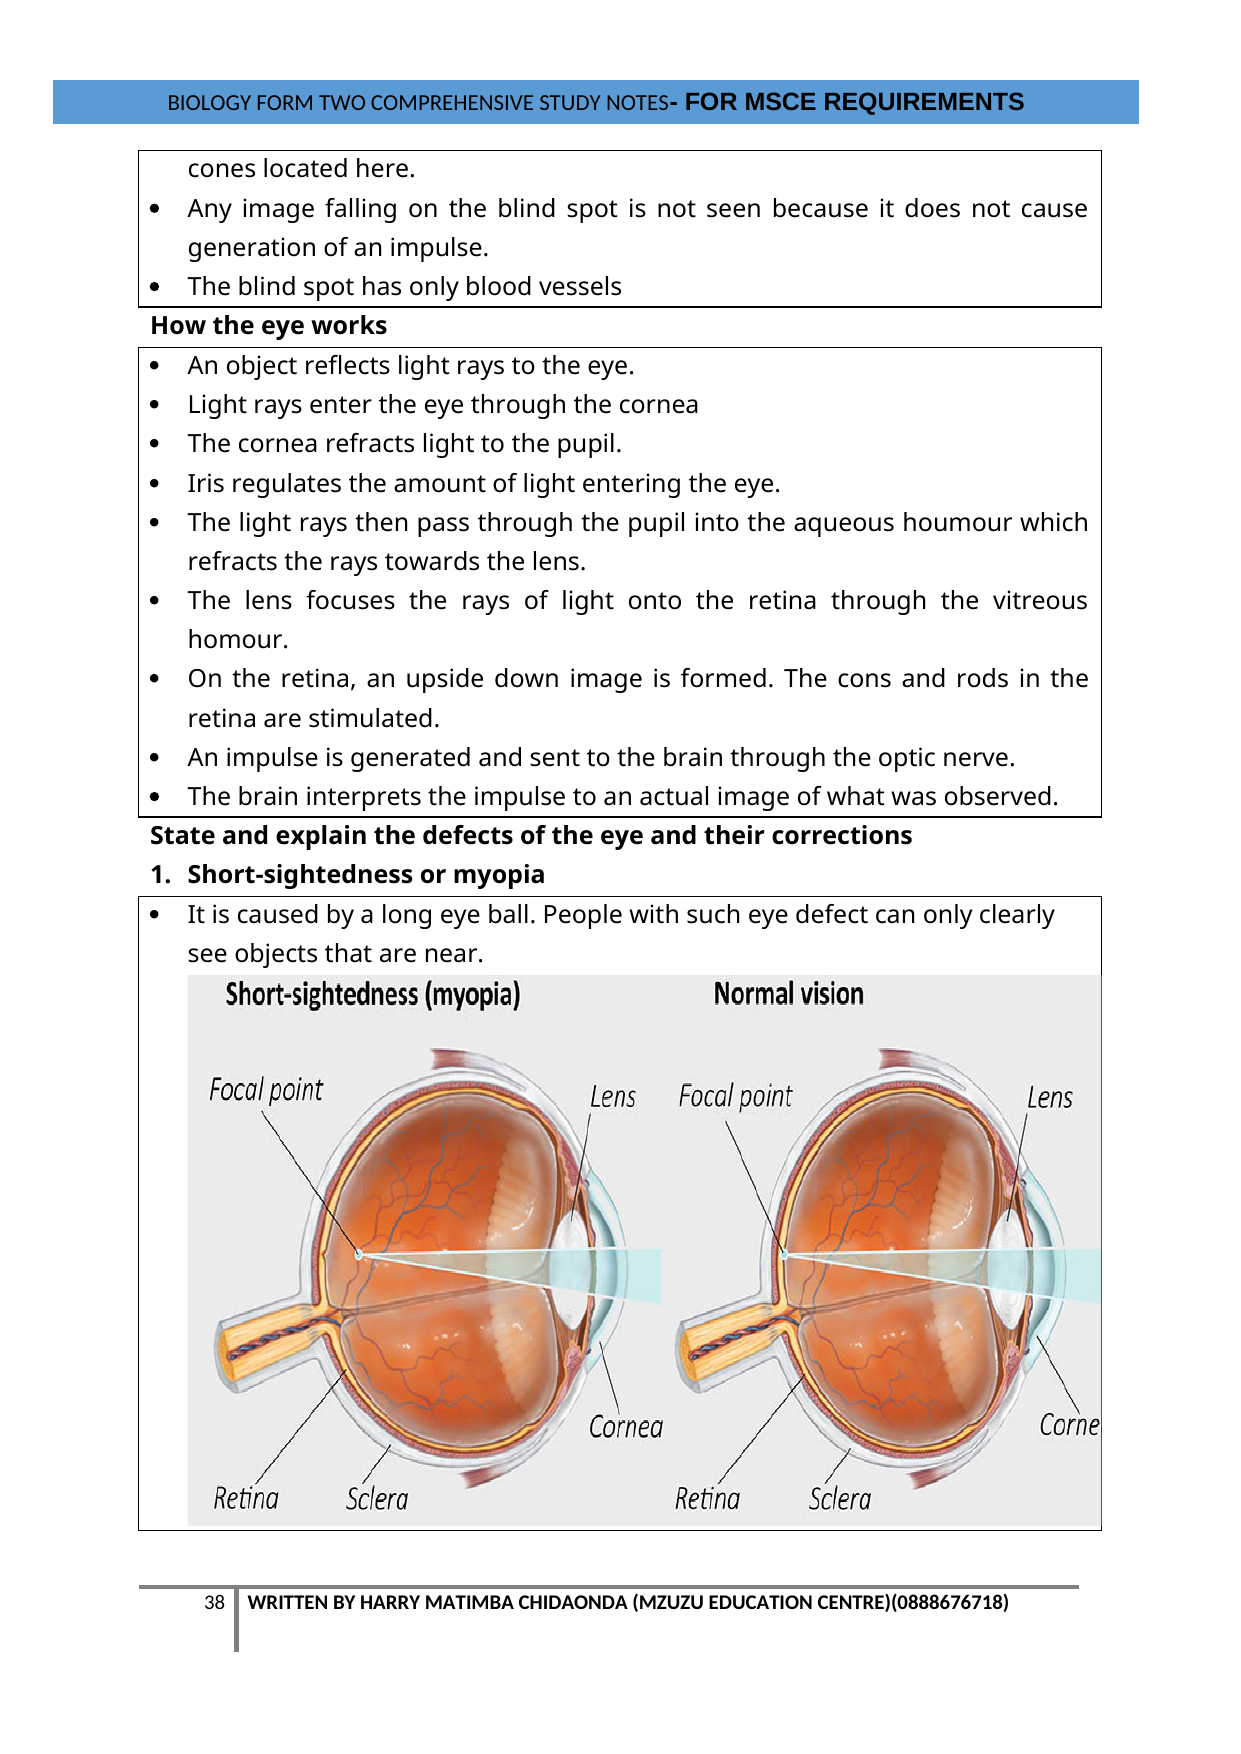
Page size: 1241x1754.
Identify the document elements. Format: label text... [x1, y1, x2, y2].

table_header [139, 151, 1101, 306]
picture [187, 975, 1102, 1526]
text How the eye works [150, 308, 1090, 342]
table_header An object reflects light rays to the eye. Light rays enter the eye through the cornea The cornea refracts light to the pupil. Iris regulates the amount of light entering the eye. The light rays then pass through the pupil into the aqueous houmour which refracts the rays towards the lens. The lens focuses the rays of light onto the retina through the vitreous homour. On the retina, an upside down image is formed. The cons and rods in the retina are stimulated. An impulse is generated and sent to the brain through the optic nerve. The brain interprets the impulse to an actual image of what was observed. [139, 348, 1101, 816]
list Short-sightedness or myopia [150, 857, 1090, 891]
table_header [139, 897, 1101, 1529]
text State and explain the defects of the eye and their corrections [150, 818, 1090, 852]
